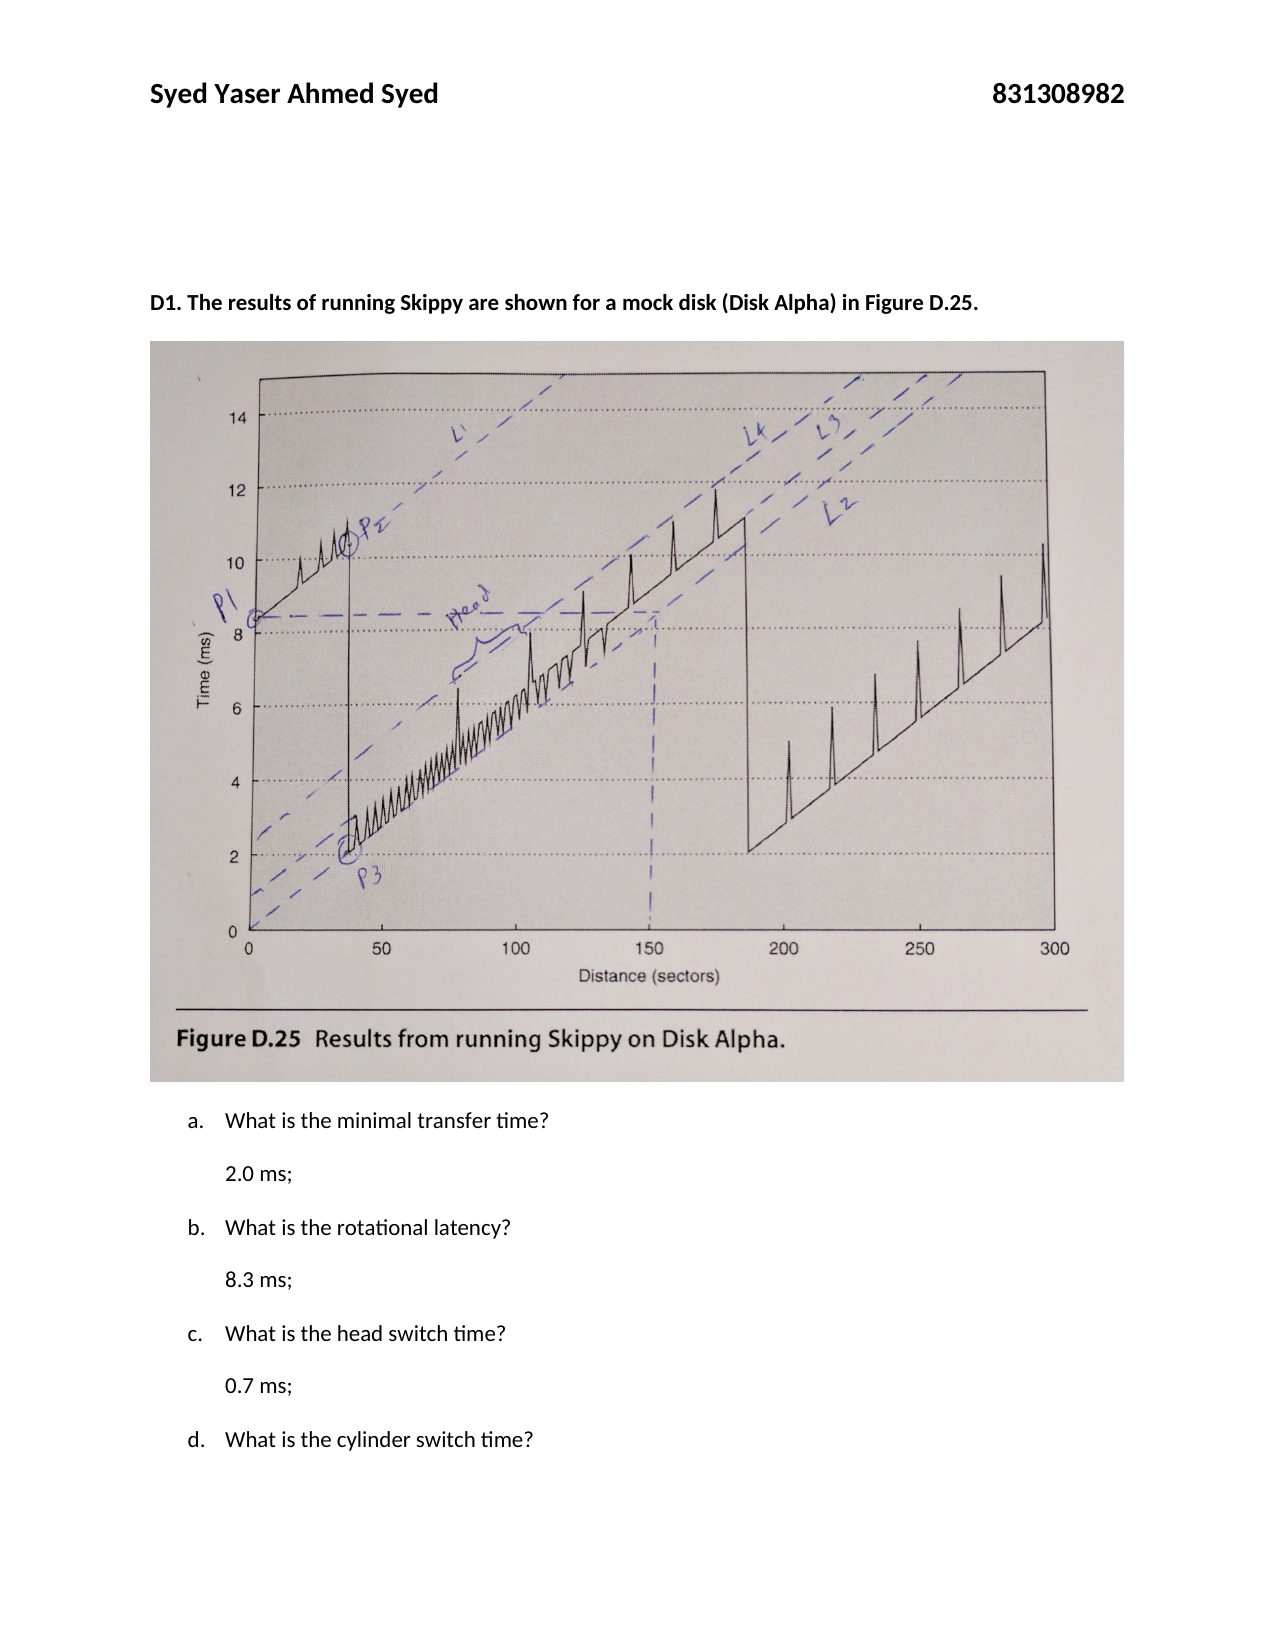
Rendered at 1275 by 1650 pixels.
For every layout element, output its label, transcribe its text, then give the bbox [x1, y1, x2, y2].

picture [150, 341, 1125, 1082]
text D1. The results of running Skippy are shown for a mock disk (Disk Alpha) in Figure D.25. [150, 288, 1125, 316]
text 0.7 ms; [225, 1372, 1125, 1400]
list What is the head switch time? [187, 1319, 1125, 1347]
list What is the cylinder switch time? [187, 1425, 1125, 1453]
text 8.3 ms; [225, 1266, 1125, 1294]
text 2.0 ms; [150, 1159, 1125, 1188]
list What is the minimal transfer time? [187, 1107, 1125, 1134]
list What is the rotational latency? [187, 1213, 1125, 1241]
